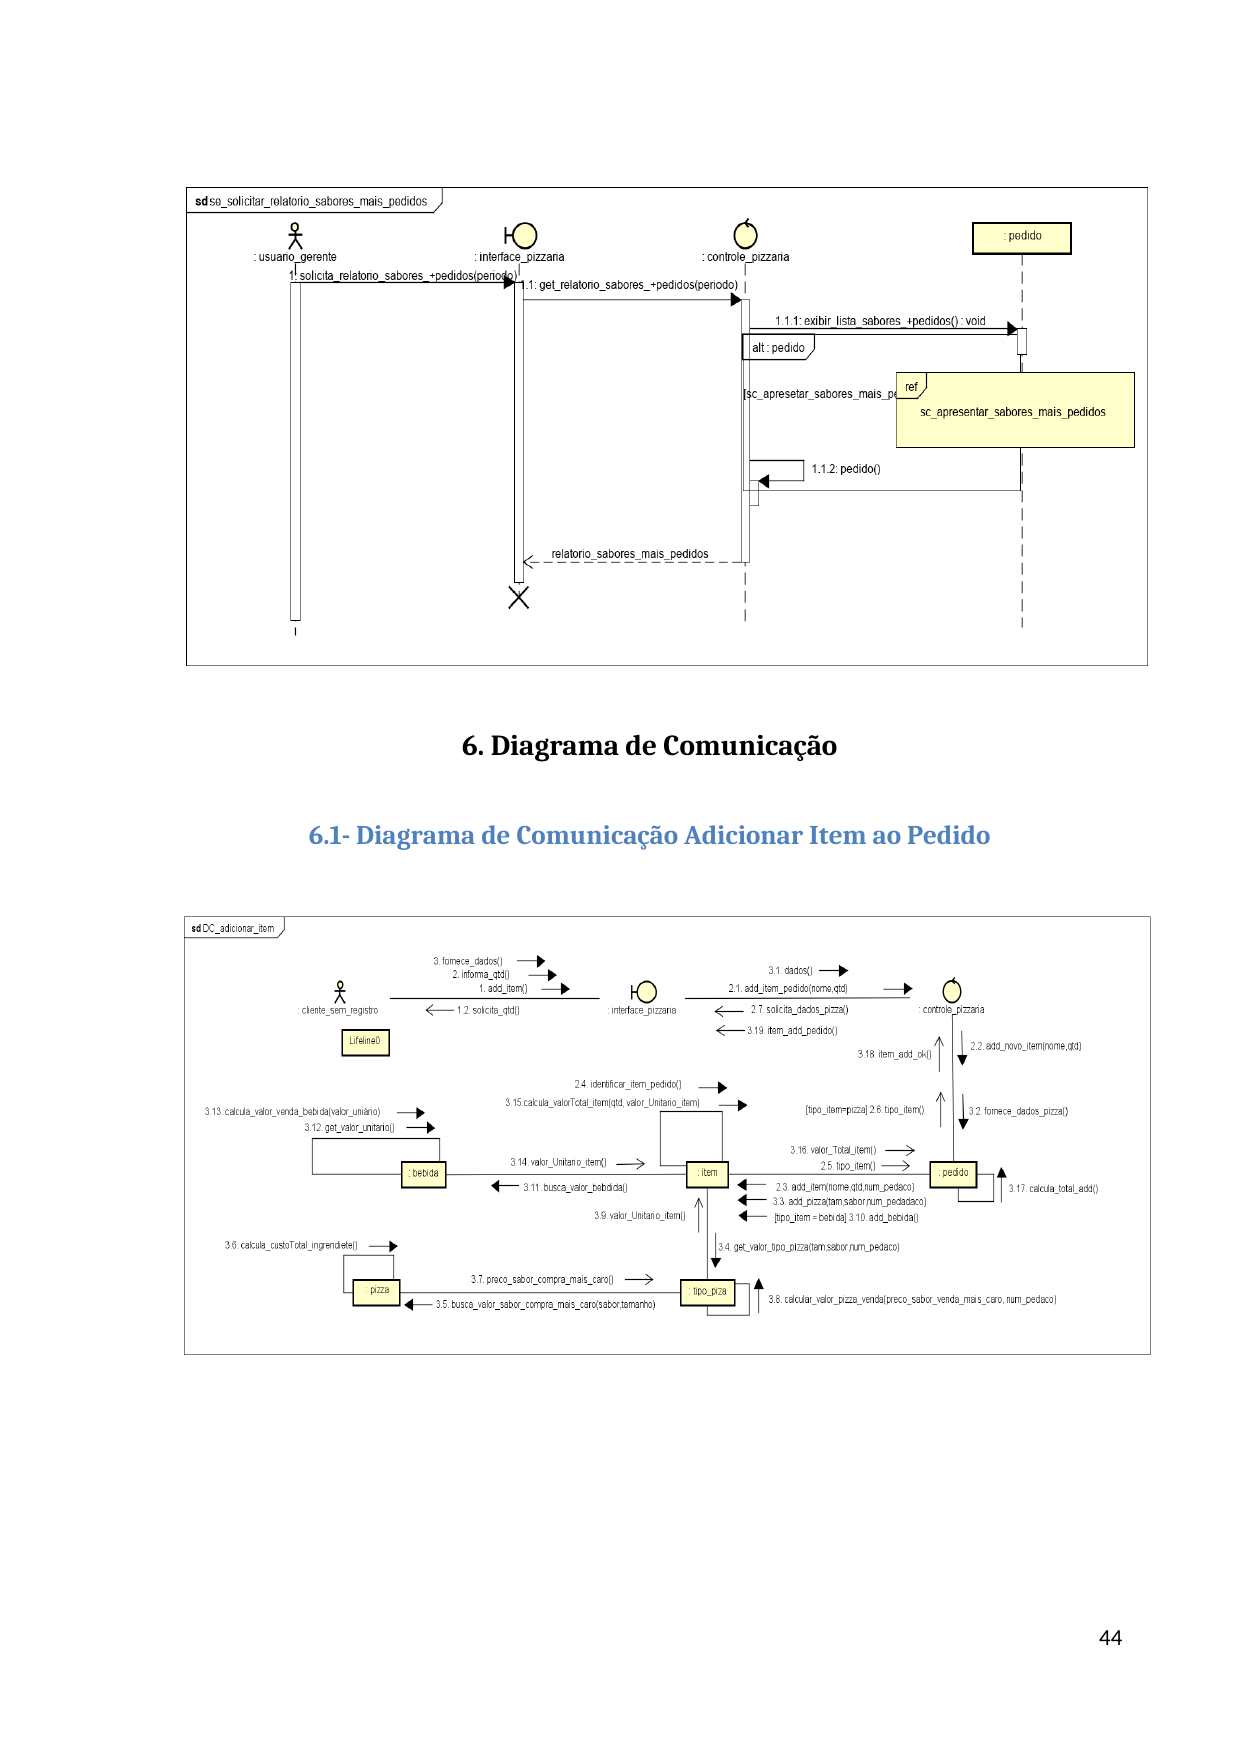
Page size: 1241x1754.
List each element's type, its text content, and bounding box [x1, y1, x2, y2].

picture [177, 177, 1155, 675]
subtitle 6.1- Diagrama de Comunicação Adicionar Item ao Pedido [177, 820, 1122, 851]
subtitle 6. Diagrama de Comunicação [177, 729, 1122, 762]
picture [177, 909, 1157, 1363]
